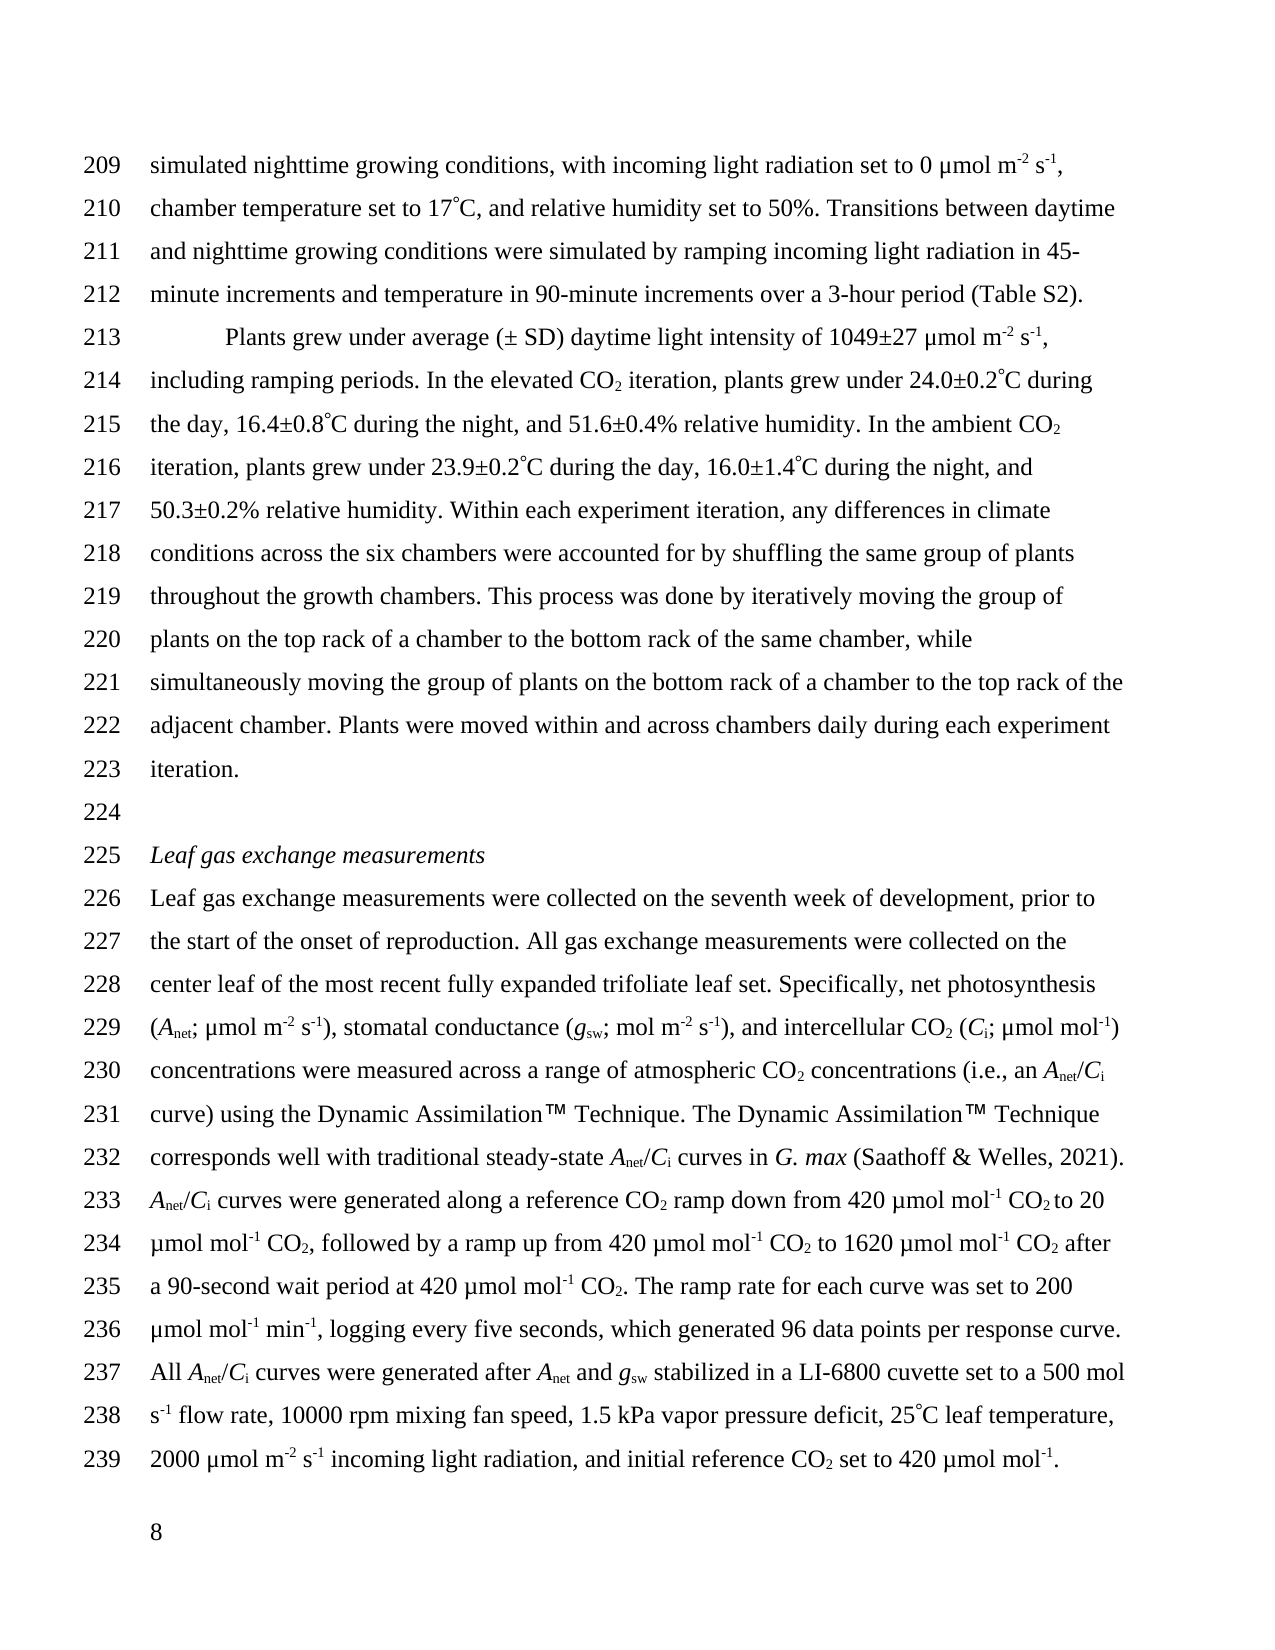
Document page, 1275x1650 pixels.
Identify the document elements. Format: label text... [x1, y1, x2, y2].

text Leaf gas exchange measurements were collected on the seventh week of development, prior to the start of the onset of reproduction. All gas exchange measurements were collected on the center leaf of the most recent fully expanded trifoliate leaf set. Specifically, net photosynthesis (Anet; μmol m-2 s-1), stomatal conductance (gsw; mol m-2 s-1), and intercellular CO2 (Ci; μmol mol-1) concentrations were measured across a range of atmospheric CO2 concentrations (i.e., an Anet/Ci curve) using the Dynamic Assimilation Technique. The Dynamic Assimilation Technique corresponds well with traditional steady-state Anet/Ci curves in G. max (Saathoff & Welles, 2021). Anet/Ci curves were generated along a reference CO2 ramp down from 420 µmol mol-1 CO2 to 20 µmol mol-1 CO2, followed by a ramp up from 420 µmol mol-1 CO2 to 1620 µmol mol-1 CO2 after a 90-second wait period at 420 µmol mol-1 CO2. The ramp rate for each curve was set to 200 μmol mol-1 min-1, logging every five seconds, which generated 96 data points per response curve. All Anet/Ci curves were generated after Anet and gsw stabilized in a LI-6800 cuvette set to a 500 mol s-1 flow rate, 10000 rpm mixing fan speed, 1.5 kPa vapor pressure deficit, 25C leaf temperature, 2000 μmol m-2 s-1 incoming light radiation, and initial reference CO2 set to 420 µmol mol-1. [150, 883, 1125, 1472]
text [150, 150, 1125, 308]
text Plants grew under average (± SD) daytime light intensity of 1049±27 μmol m-2 s-1, including ramping periods. In the elevated CO2 iteration, plants grew under 24.0±0.2C during the day, 16.4±0.8C during the night, and 51.6±0.4% relative humidity. In the ambient CO2 iteration, plants grew under 23.9±0.2C during the day, 16.0±1.4C during the night, and 50.3±0.2% relative humidity. Within each experiment iteration, any differences in climate conditions across the six chambers were accounted for by shuffling the same group of plants throughout the growth chambers. This process was done by iteratively moving the group of plants on the top rack of a chamber to the bottom rack of the same chamber, while simultaneously moving the group of plants on the bottom rack of a chamber to the top rack of the adjacent chamber. Plants were moved within and across chambers daily during each experiment iteration. [150, 322, 1125, 782]
text Leaf gas exchange measurements [150, 840, 1125, 869]
